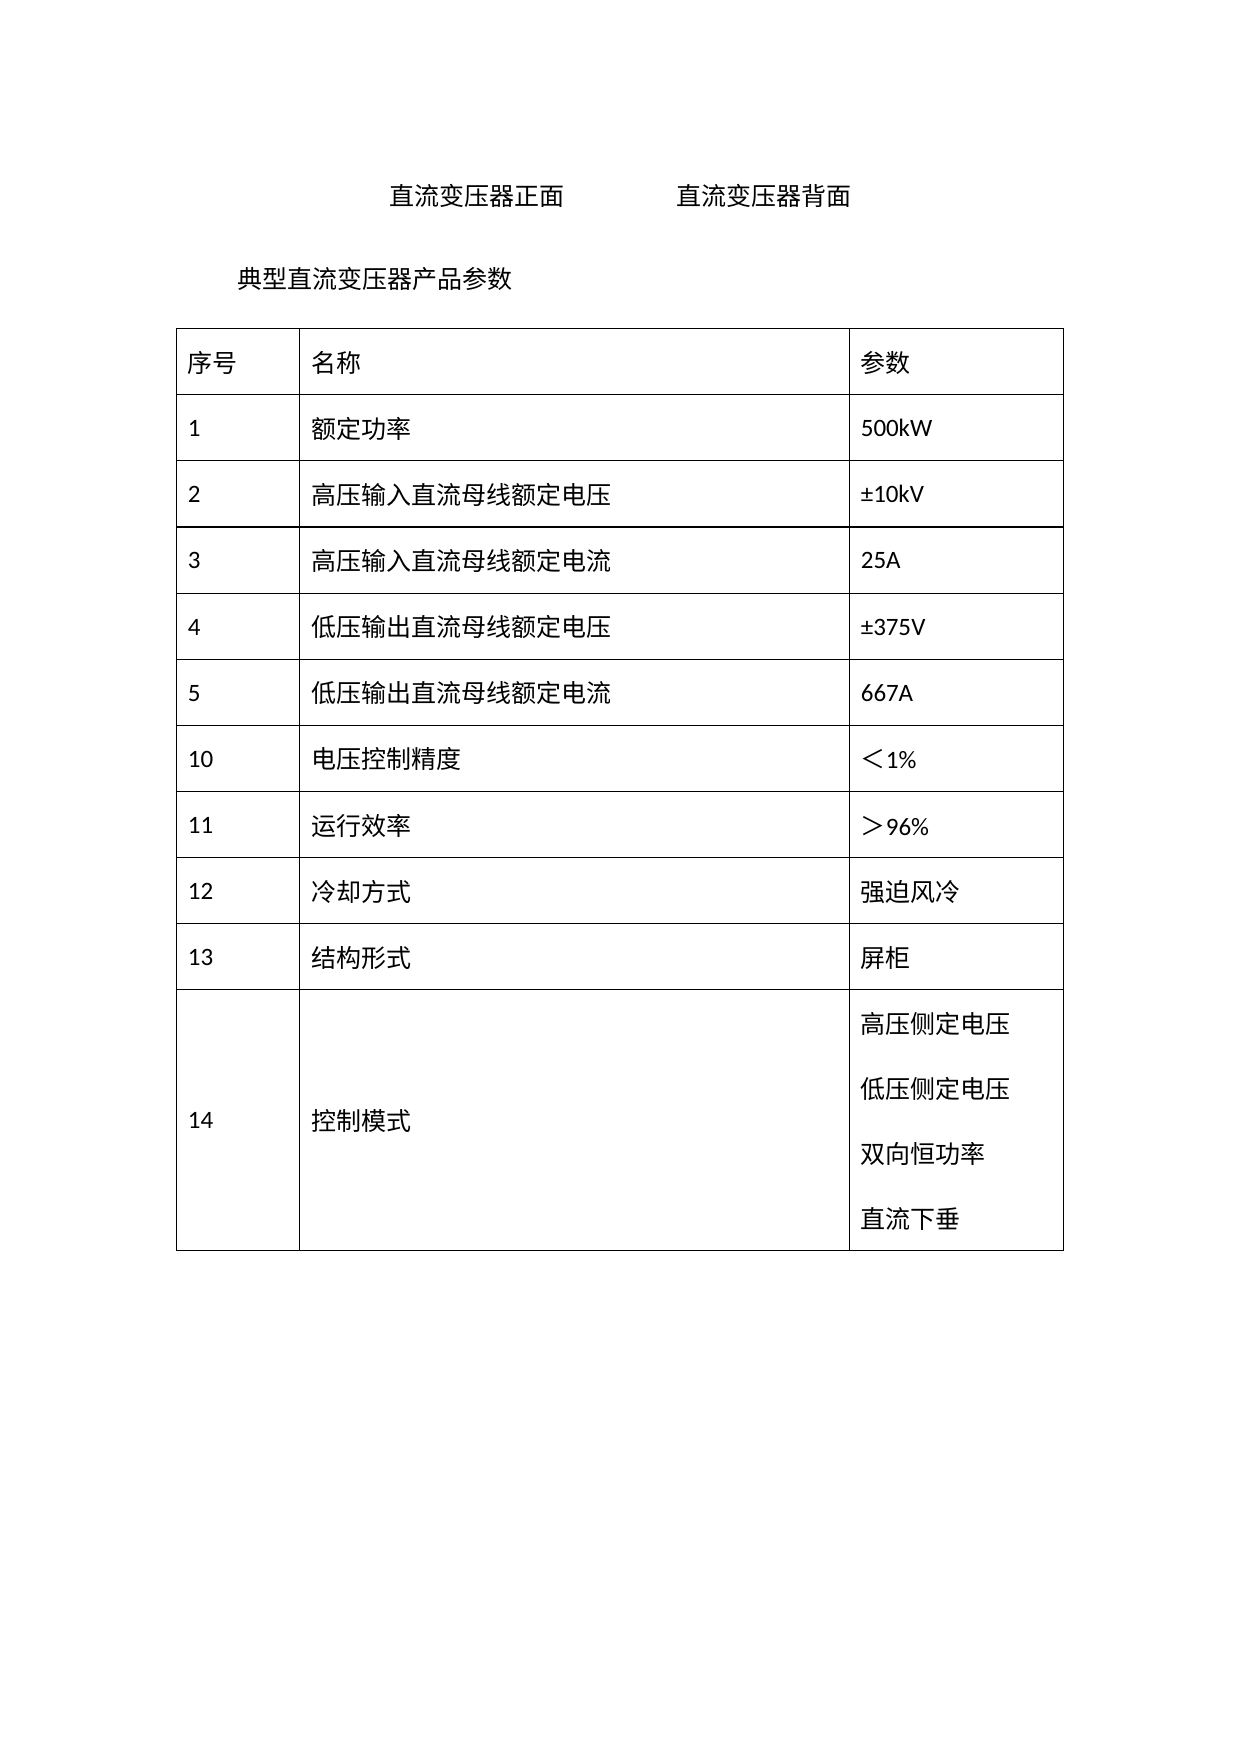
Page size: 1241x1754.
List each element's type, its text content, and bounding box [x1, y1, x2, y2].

table_cell 10 [177, 726, 299, 791]
table_cell ±375V [850, 594, 1063, 658]
text 直流变压器正面 直流变压器背面 [187, 162, 1053, 227]
table_cell ±10kV [850, 461, 1063, 526]
table_cell 2 [177, 461, 299, 526]
table_cell 控制模式 [300, 990, 849, 1250]
table_cell 高压侧定电压 低压侧定电压 双向恒功率 直流下垂 [850, 990, 1063, 1250]
table_cell 667A [850, 660, 1063, 724]
table_cell 500kW [850, 395, 1063, 460]
table_cell ＞96% [850, 792, 1063, 857]
table_cell 1 [177, 395, 299, 460]
table_cell 电压控制精度 [300, 726, 849, 791]
text 典型直流变压器产品参数 [187, 245, 1053, 310]
table_cell 12 [177, 858, 299, 923]
table_cell 4 [177, 594, 299, 658]
table_cell 冷却方式 [300, 858, 849, 923]
table_cell 11 [177, 792, 299, 857]
table_cell 高压输入直流母线额定电压 [300, 461, 849, 526]
table_cell 结构形式 [300, 924, 849, 989]
table_cell 强迫风冷 [850, 858, 1063, 923]
table_cell 低压输出直流母线额定电流 [300, 660, 849, 724]
table_cell 运行效率 [300, 792, 849, 857]
table_header 序号 [177, 329, 299, 394]
table_cell 低压输出直流母线额定电压 [300, 594, 849, 658]
table_header 参数 [850, 329, 1063, 394]
table_cell 5 [177, 660, 299, 724]
table_cell 14 [177, 990, 299, 1250]
table_cell 屏柜 [850, 924, 1063, 989]
table_cell 13 [177, 924, 299, 989]
table_cell ＜1% [850, 726, 1063, 791]
table_cell 高压输入直流母线额定电流 [300, 528, 849, 592]
table_cell 25A [850, 528, 1063, 592]
table_header 名称 [300, 329, 849, 394]
table_cell 3 [177, 528, 299, 592]
table_cell 额定功率 [300, 395, 849, 460]
